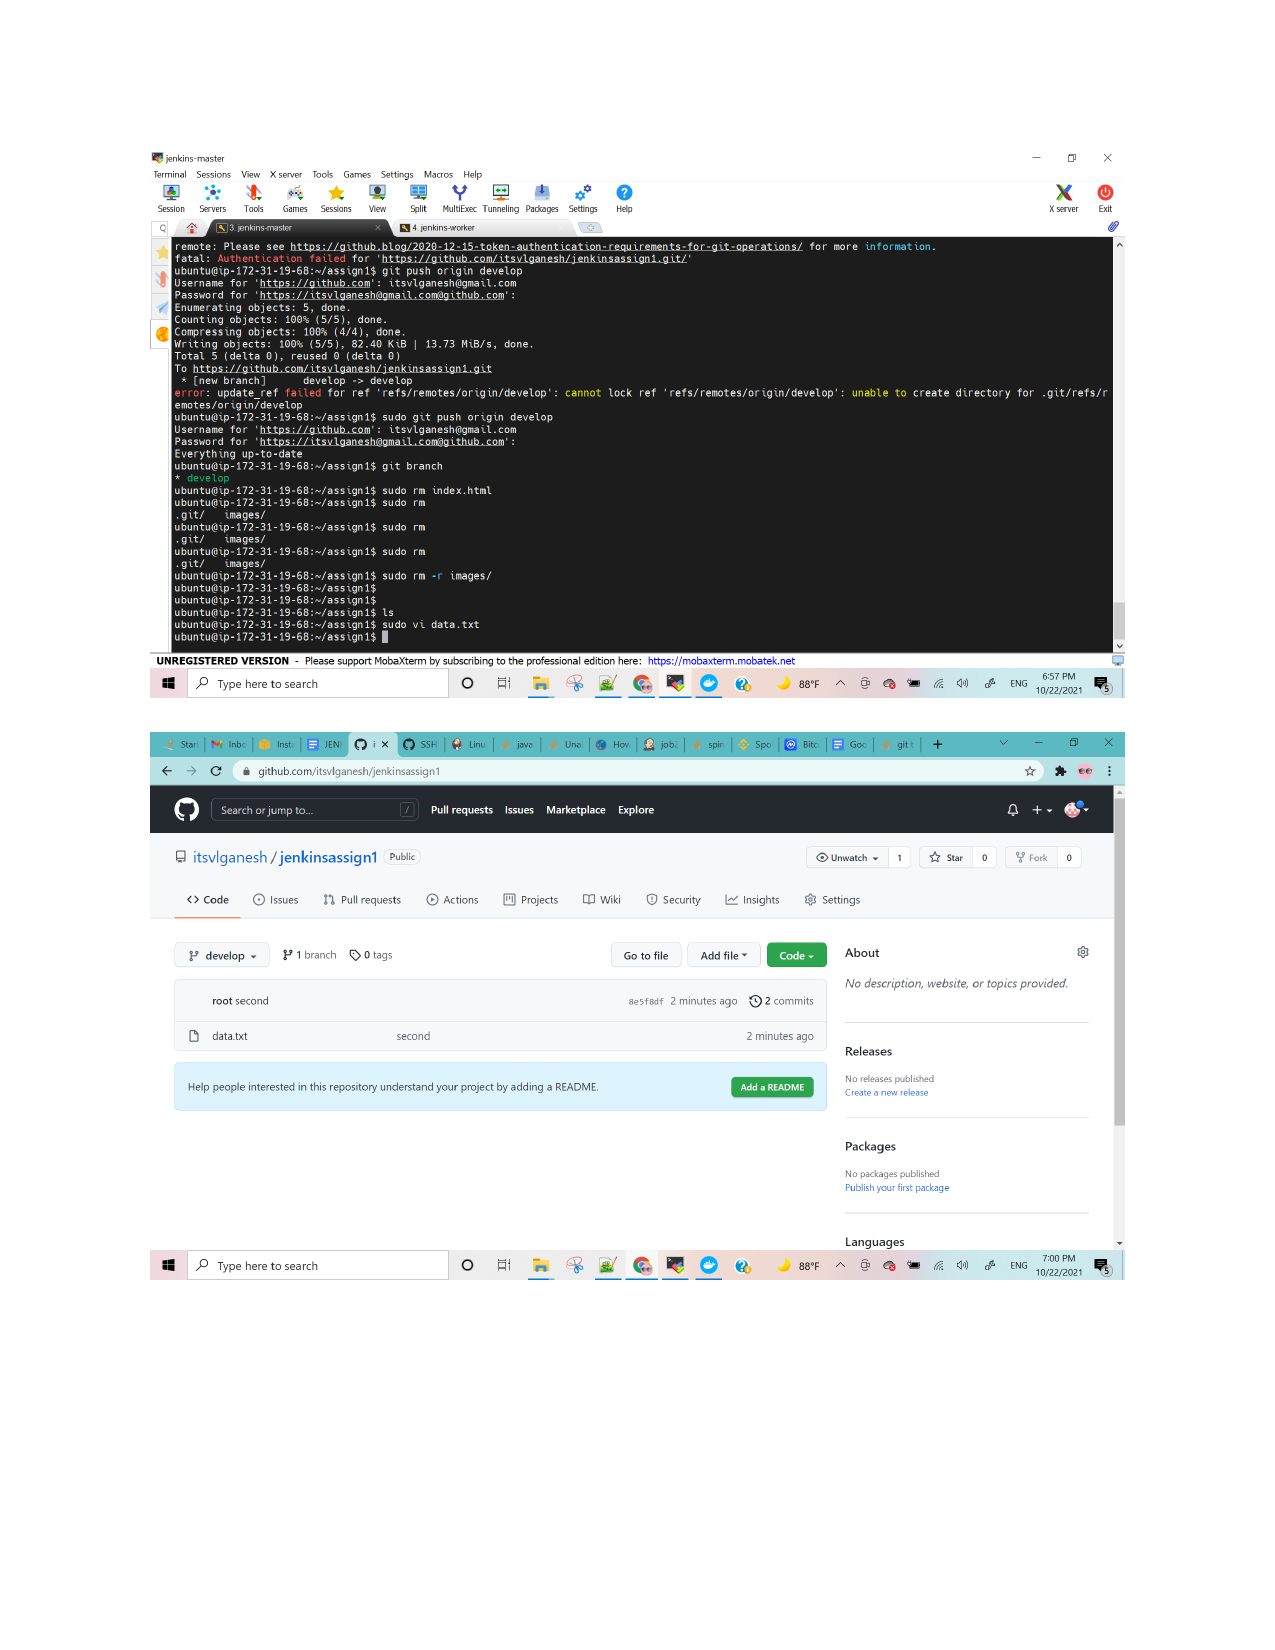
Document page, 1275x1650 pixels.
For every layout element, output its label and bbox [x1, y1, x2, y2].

picture [150, 150, 1125, 698]
picture [150, 732, 1125, 1280]
